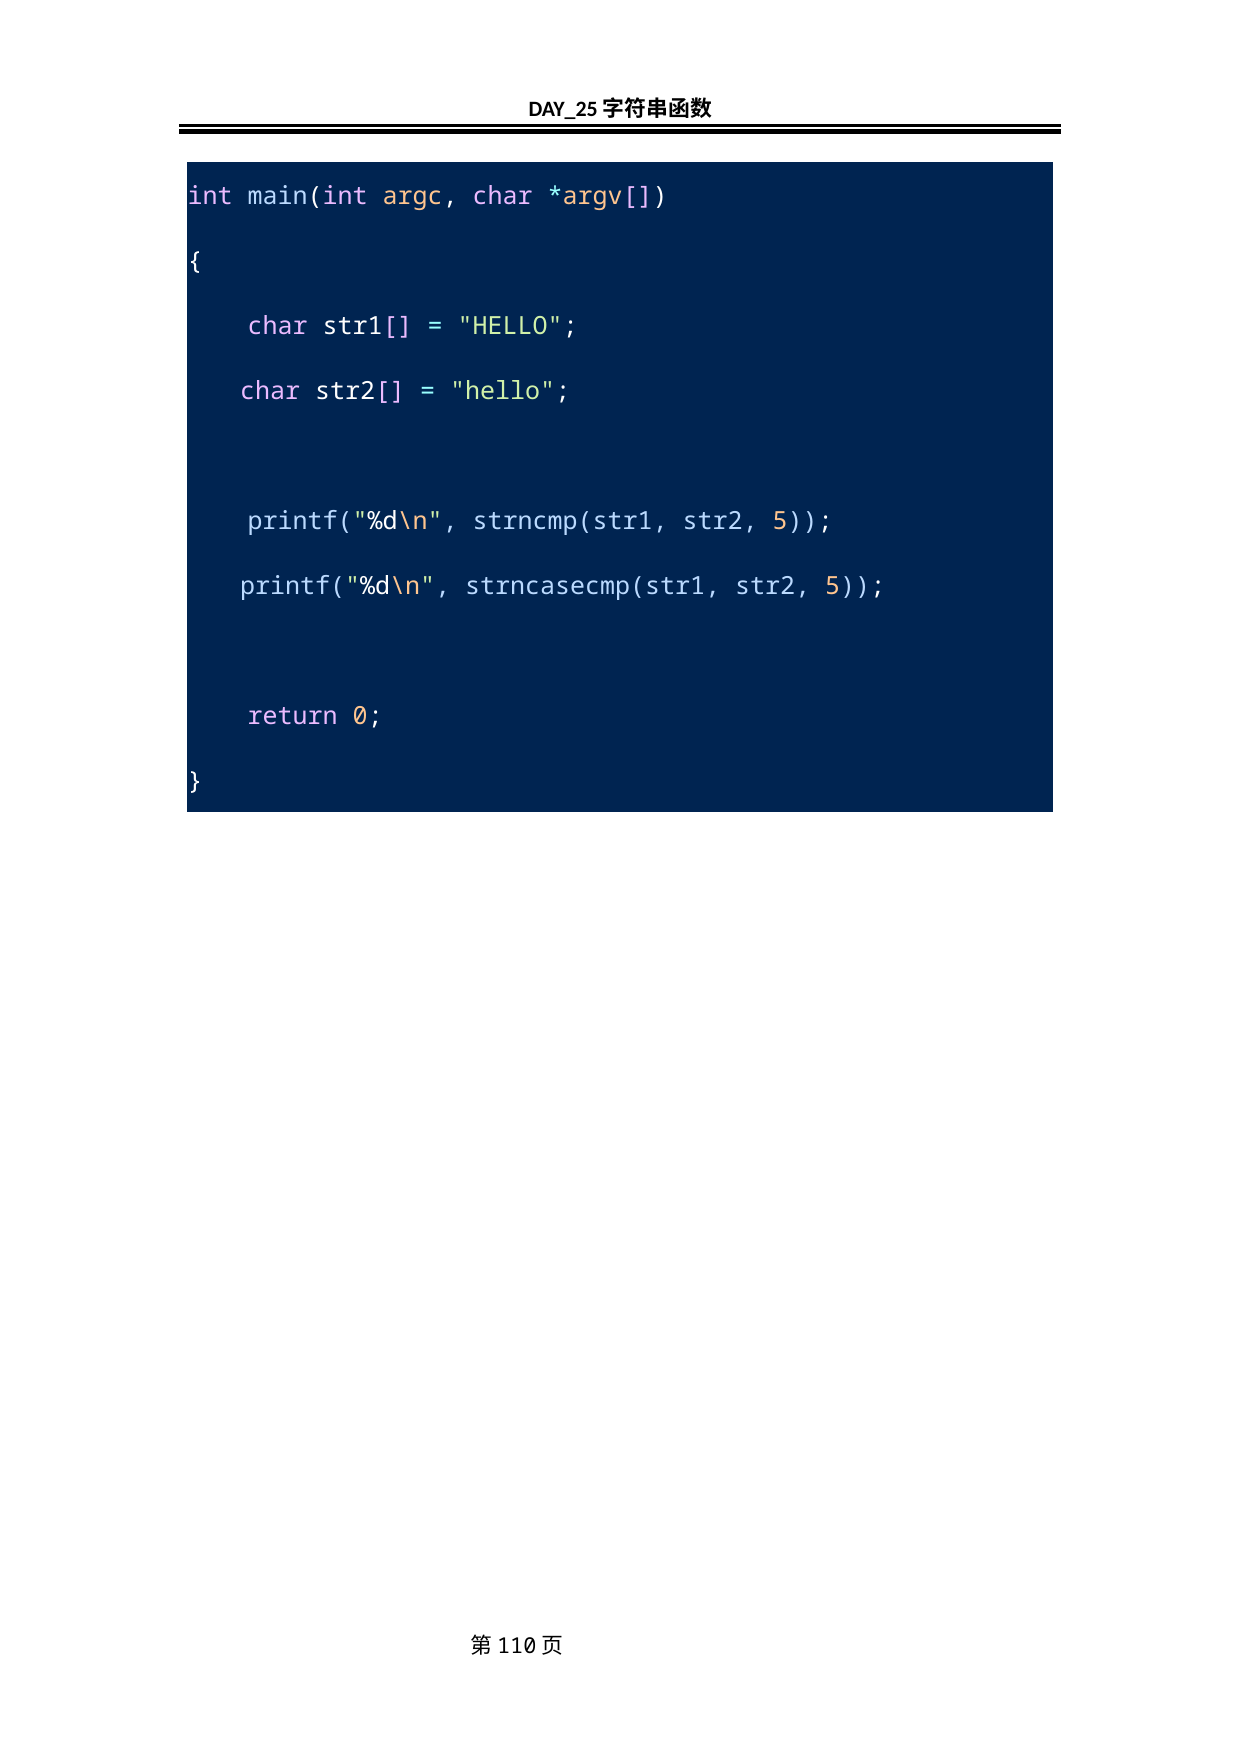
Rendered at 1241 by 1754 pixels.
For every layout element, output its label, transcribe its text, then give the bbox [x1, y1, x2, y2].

text char str2[] = "hello"; [187, 357, 1053, 422]
text { [187, 227, 1053, 292]
text return 0; [187, 682, 1053, 747]
text } [187, 747, 1053, 812]
text printf("%d\n", strncasecmp(str1, str2, 5)); [187, 552, 1053, 617]
text printf("%d\n", strncmp(str1, str2, 5)); [187, 487, 1053, 552]
text int main(int argc, char *argv[]) [187, 162, 1053, 227]
text char str1[] = "HELLO"; [187, 292, 1053, 357]
